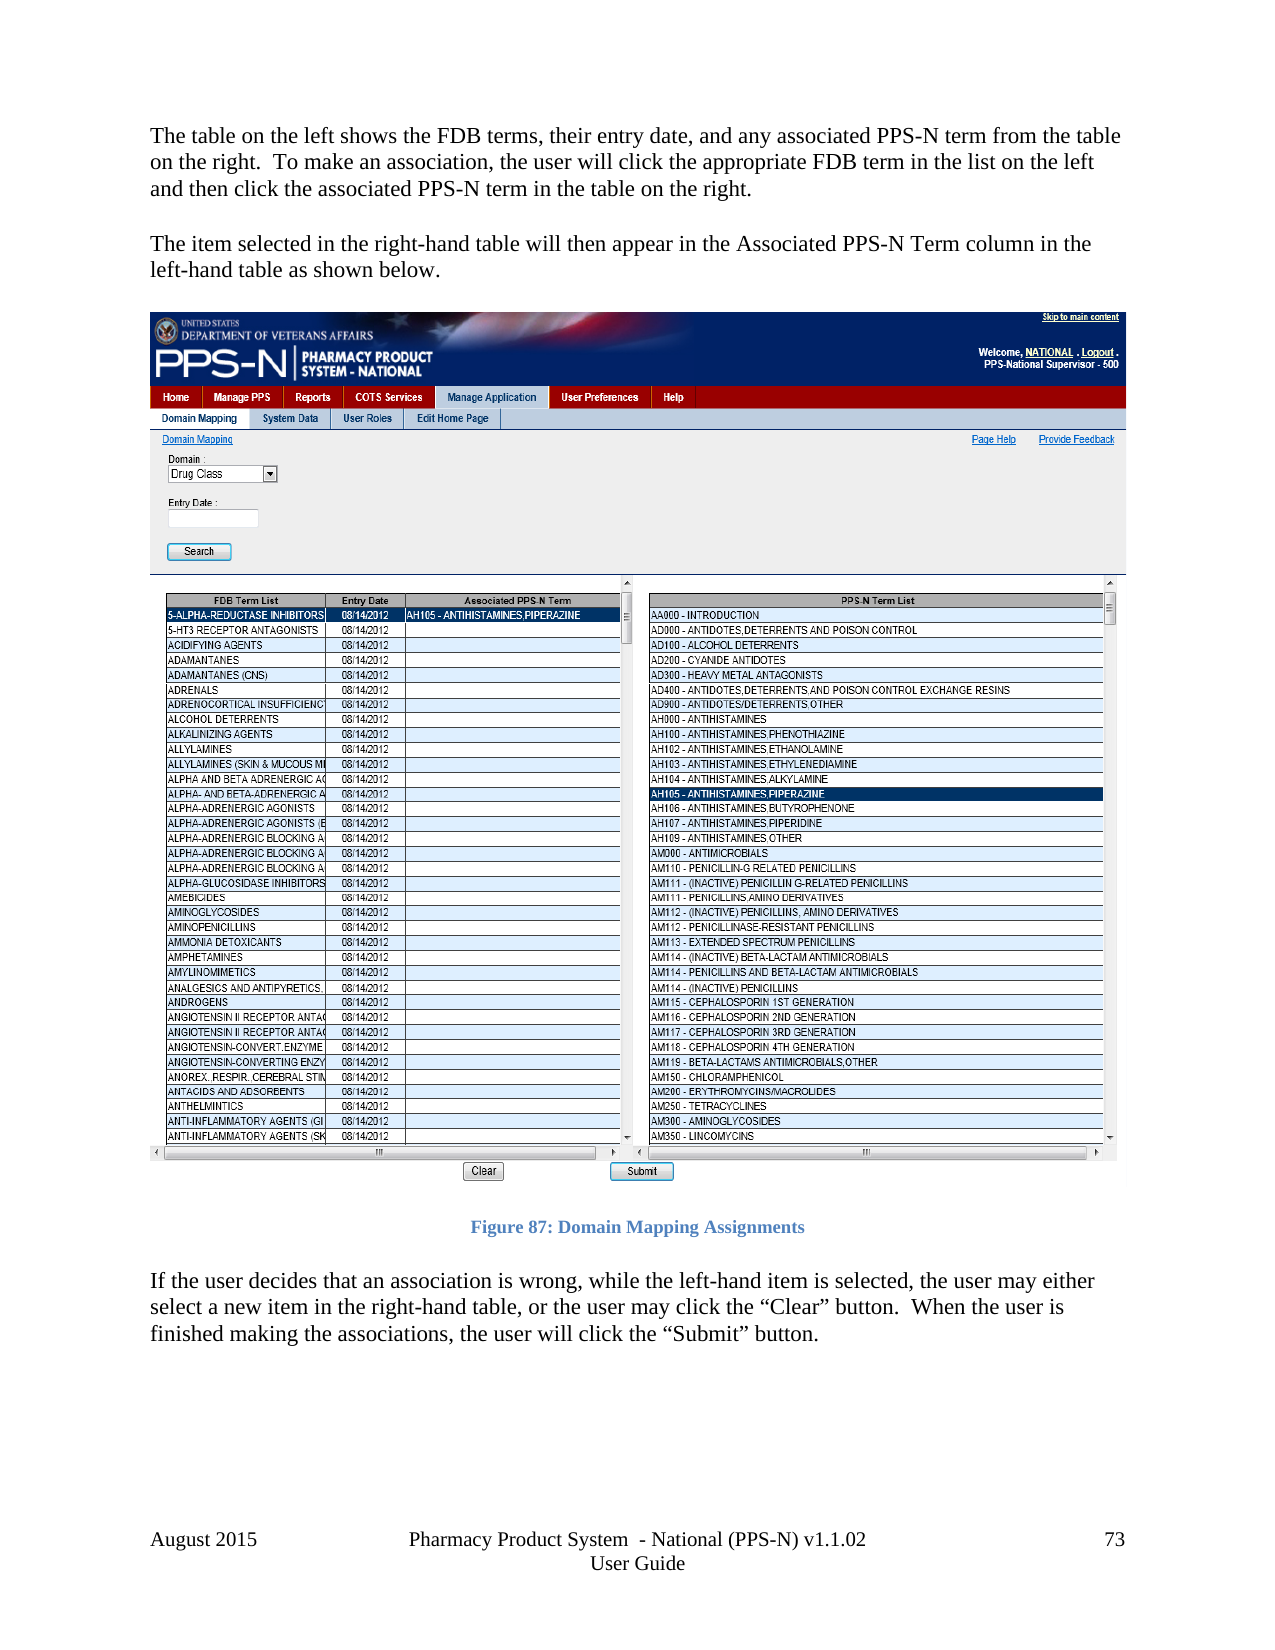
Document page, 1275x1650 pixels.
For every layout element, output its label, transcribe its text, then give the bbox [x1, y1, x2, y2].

text Figure 87: Domain Mapping Assignments [150, 1216, 1125, 1238]
text The table on the left shows the FDB terms, their entry date, and any associated PPS-N term from the table on the right. To make an association, the user will click the appropriate FDB term in the list on the left and then click the associated PPS-N term in the table on the right. [150, 122, 1125, 201]
text If the user decides that an association is wrong, while the left-hand item is selected, the user may either select a new item in the right-hand table, or the user may click the “Clear” button. When the user is finished making the associations, the user will click the “Submit” button. [150, 1267, 1125, 1346]
picture [150, 312, 1127, 1187]
text The item selected in the right-hand table will then appear in the Associated PPS-N Term column in the left-hand table as shown below. [150, 230, 1125, 283]
